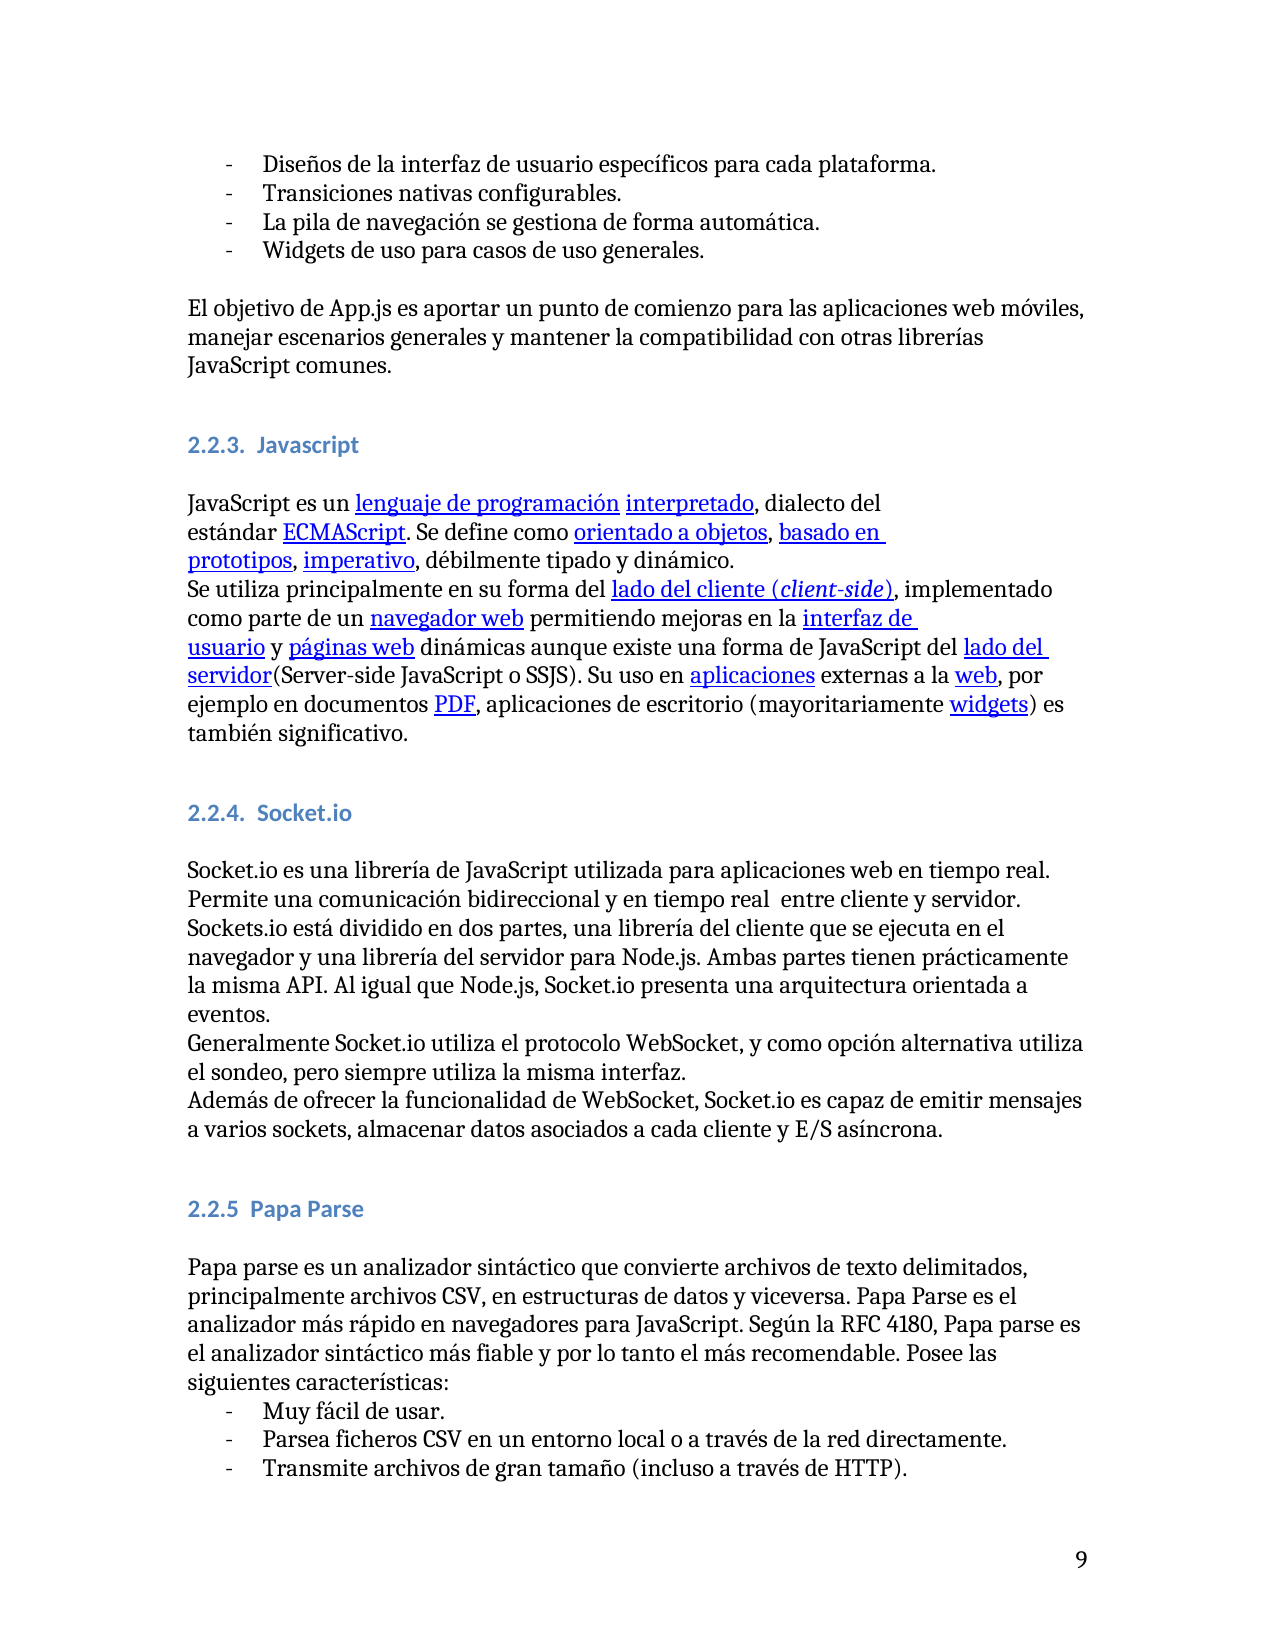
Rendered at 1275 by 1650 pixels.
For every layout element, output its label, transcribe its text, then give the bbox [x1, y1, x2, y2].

text El objetivo de App.js es aportar un punto de comienzo para las aplicaciones web móviles, manejar escenarios generales y mantener la compatibilidad con otras librerías JavaScript comunes. [187, 294, 1087, 380]
text Papa parse es un analizador sintáctico que convierte archivos de texto delimitados, principalmente archivos CSV, en estructuras de datos y viceversa. Papa Parse es el analizador más rápido en navegadores para JavaScript. Según la RFC 4180, Papa parse es el analizador sintáctico más fiable y por lo tanto el más recomendable. Posee las siguientes características: [187, 1253, 1087, 1397]
subtitle 2.2.3. Javascript [187, 429, 1087, 460]
list Parsea ficheros CSV en un entorno local o a través de la red directamente. [225, 1425, 1087, 1454]
text Además de ofrecer la funcionalidad de WebSocket, Socket.io es capaz de emitir mensajes a varios sockets, almacenar datos asociados a cada cliente y E/S asíncrona. [187, 1086, 1087, 1144]
list La pila de navegación se gestiona de forma automática. [225, 207, 1087, 236]
list Transiciones nativas configurables. [225, 179, 1087, 207]
text JavaScript es un lenguaje de programación interpretado, dialecto del estándar ECMAScript. Se define como orientado a objetos, basado en prototipos, imperativo, débilmente tipado y dinámico. [187, 489, 1087, 575]
subtitle 2.2.4. Socket.io [187, 797, 1087, 828]
text Se utiliza principalmente en su forma del lado del cliente (client-side), implementado como parte de un navegador web permitiendo mejoras en la interfaz de usuario y páginas web dinámicas​ aunque existe una forma de JavaScript del lado del servidor(Server-side JavaScript o SSJS). Su uso en aplicaciones externas a la web, por ejemplo en documentos PDF, aplicaciones de escritorio (mayoritariamente widgets) es también significativo. [187, 575, 1087, 748]
list Muy fácil de usar. [225, 1397, 1087, 1425]
text Generalmente Socket.io utiliza el protocolo WebSocket, y como opción alternativa utiliza el sondeo, pero siempre utiliza la misma interfaz. [187, 1029, 1087, 1086]
list Widgets de uso para casos de uso generales. [225, 236, 1087, 265]
subtitle 2.2.5 Papa Parse [187, 1193, 1087, 1224]
list Diseños de la interfaz de usuario específicos para cada plataforma. [225, 150, 1087, 179]
text Socket.io es una librería de JavaScript utilizada para aplicaciones web en tiempo real. Permite una comunicación bidireccional y en tiempo real entre cliente y servidor. Sockets.io está dividido en dos partes, una librería del cliente que se ejecuta en el navegador y una librería del servidor para Node.js. Ambas partes tienen prácticamente la misma API. Al igual que Node.js, Socket.io presenta una arquitectura orientada a eventos. [187, 856, 1087, 1029]
list Transmite archivos de gran tamaño (incluso a través de HTTP). [225, 1454, 1087, 1483]
